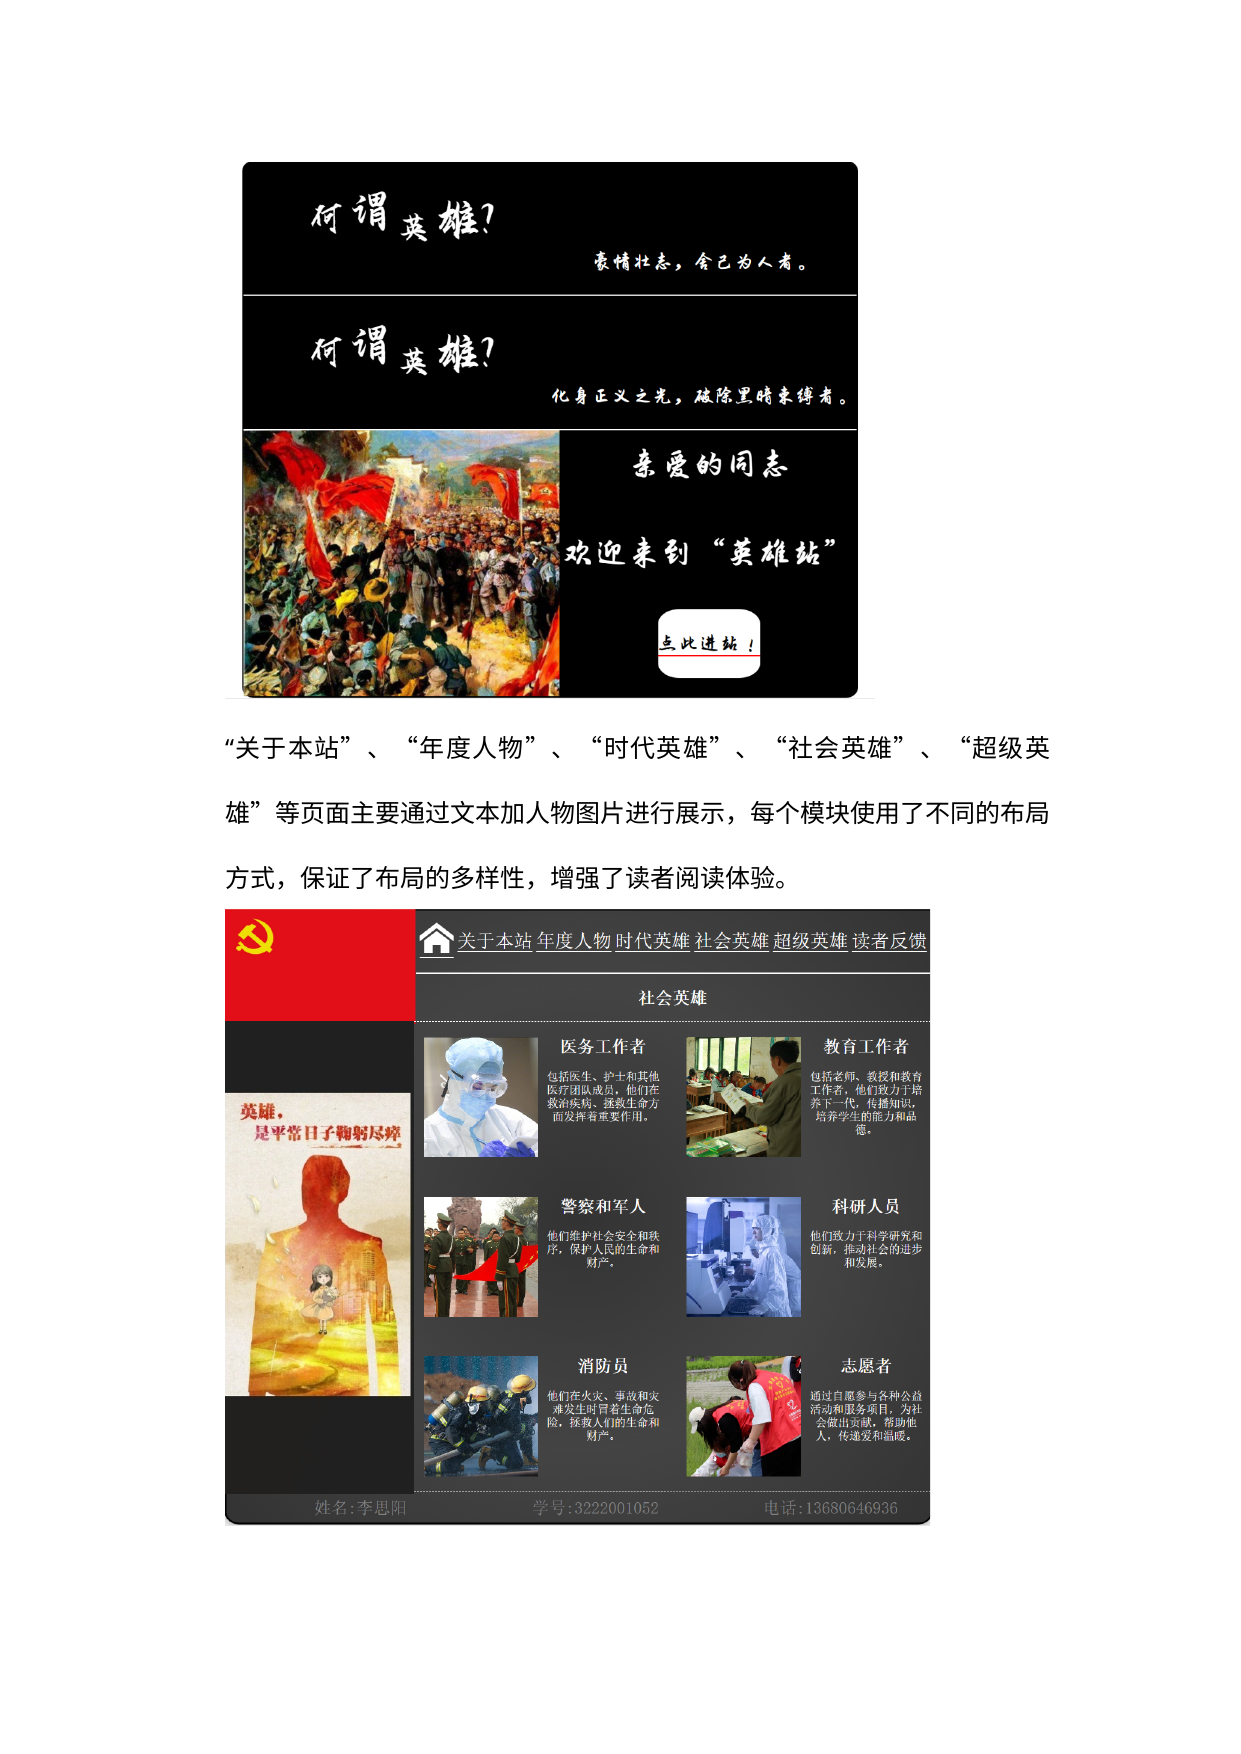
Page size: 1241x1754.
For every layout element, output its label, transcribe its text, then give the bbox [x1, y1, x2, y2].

list “关于本站”、“年度人物”、“时代英雄”、“社会英雄”、“超级英雄”等页面主要通过文本加人物图片进行展示，每个模块使用了不同的布局方式，保证了布局的多样性，增强了读者阅读体验。 [225, 714, 1053, 909]
picture [225, 162, 876, 699]
picture [225, 909, 931, 1526]
